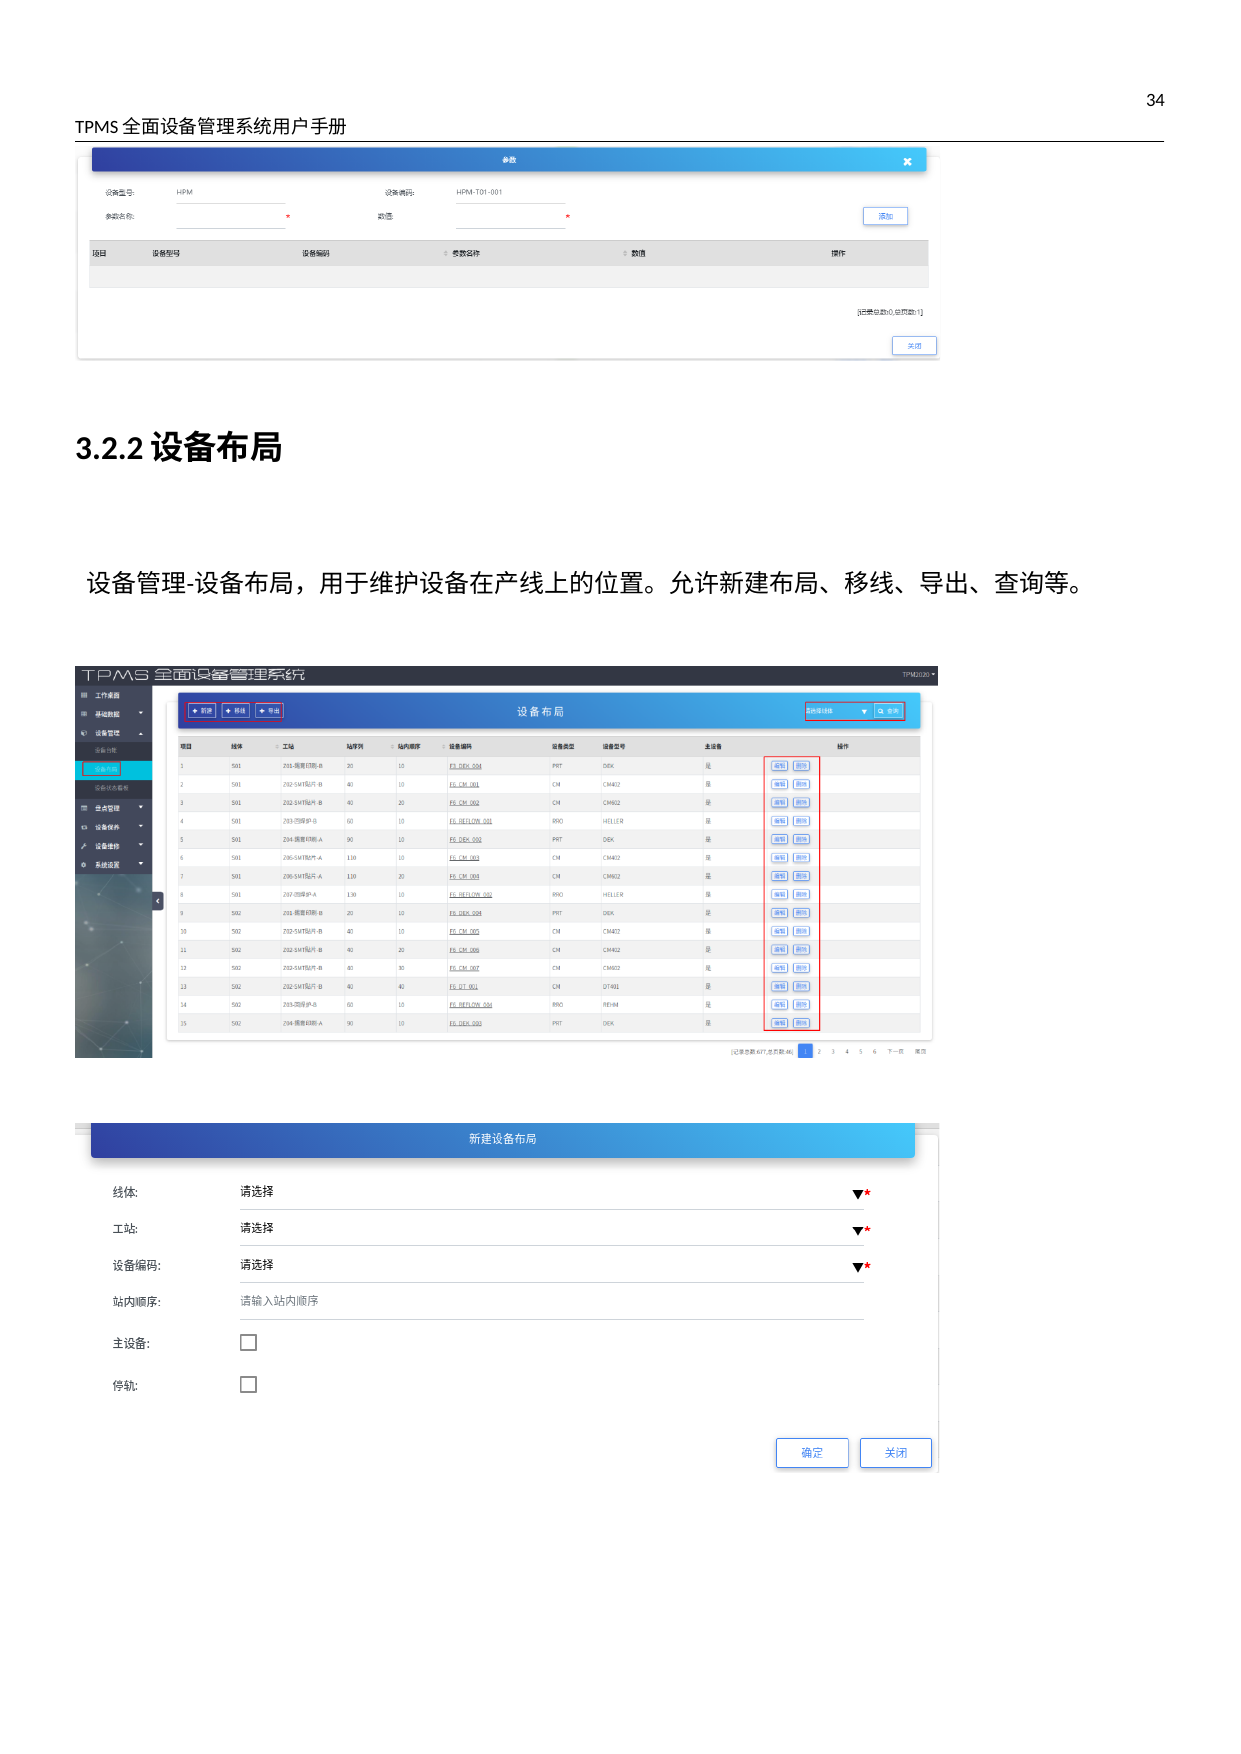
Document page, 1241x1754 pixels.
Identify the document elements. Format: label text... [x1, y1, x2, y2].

picture [75, 146, 941, 361]
subtitle 设备布局 [75, 411, 1164, 479]
picture [75, 666, 938, 1058]
text 设备管理-设备布局，用于维护设备在产线上的位置。允许新建布局、移线、导出、查询等。 [75, 548, 1164, 616]
picture [75, 1123, 940, 1473]
